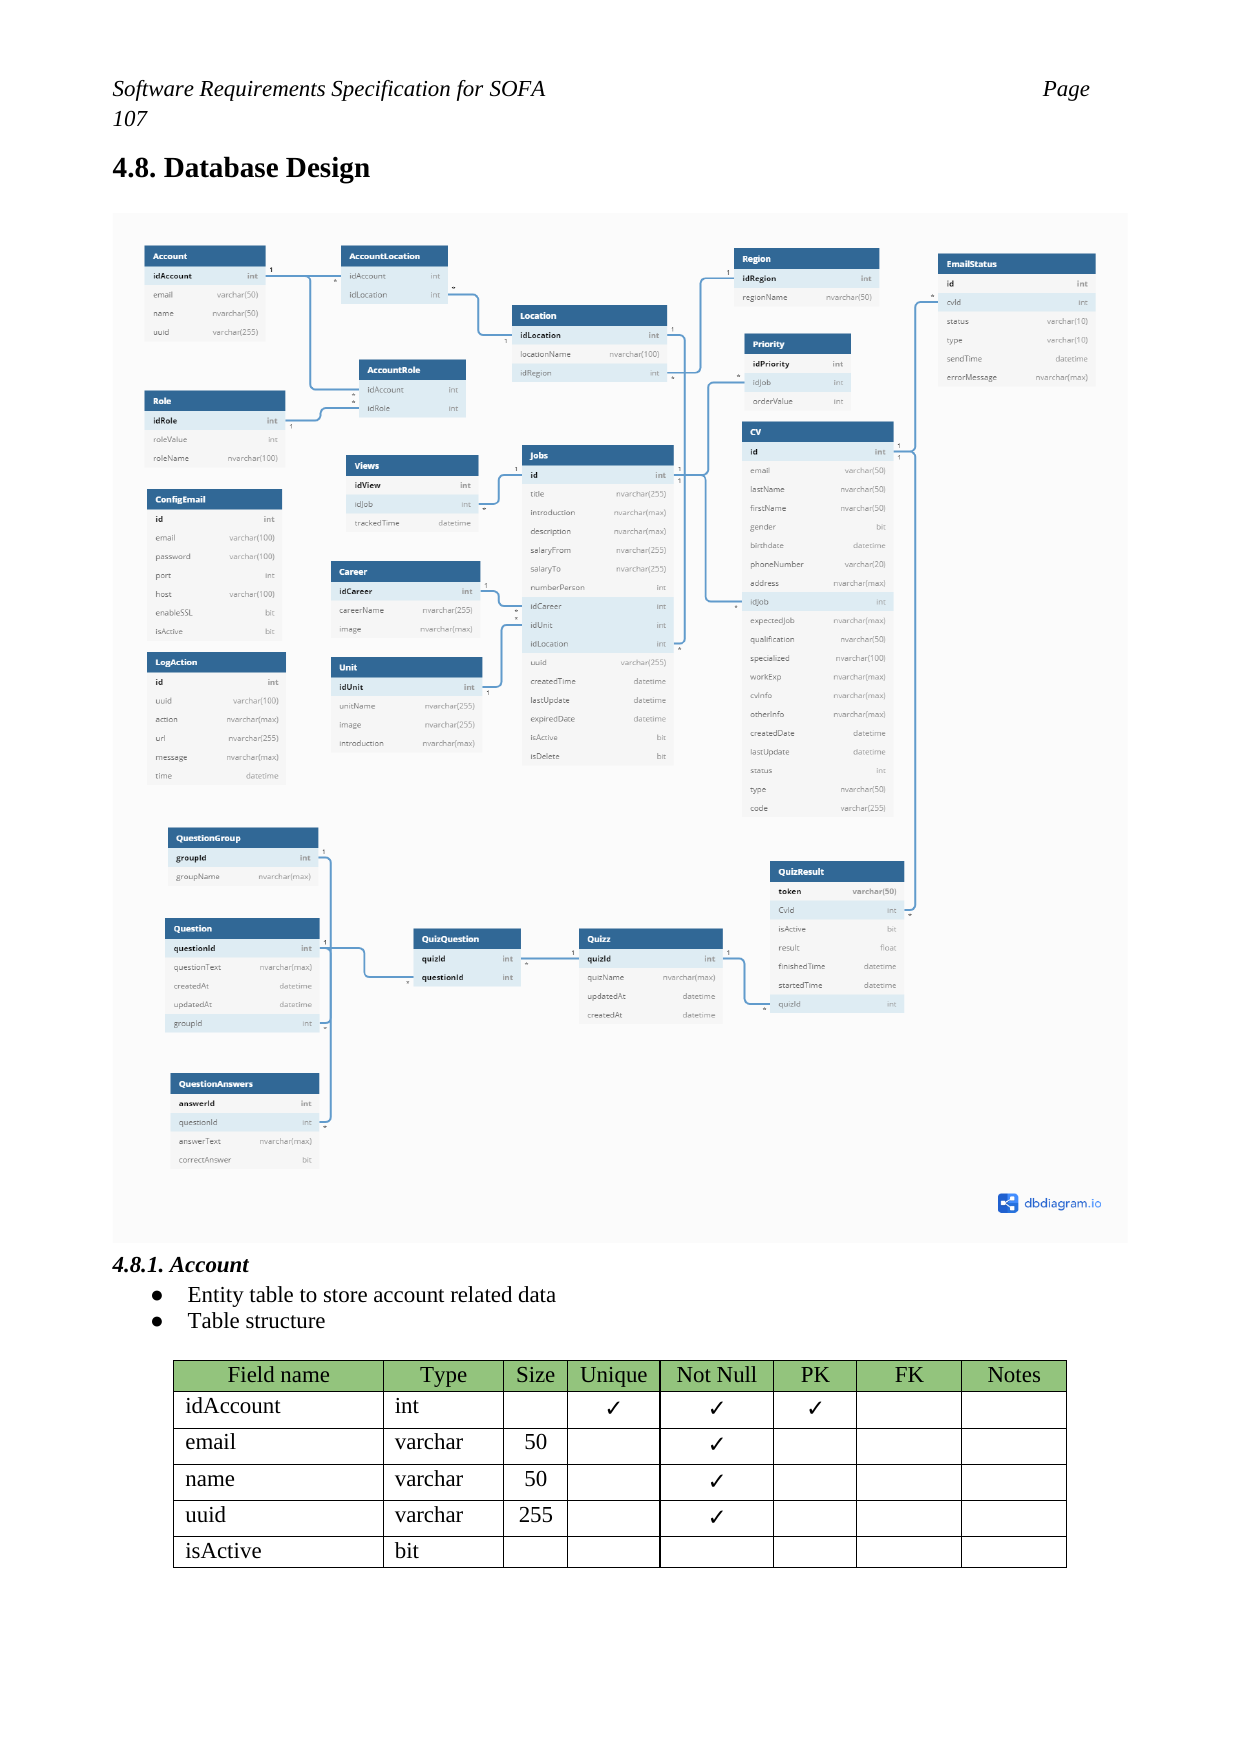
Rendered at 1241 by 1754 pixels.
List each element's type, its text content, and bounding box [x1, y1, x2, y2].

table_header Size [504, 1361, 567, 1391]
table_cell [774, 1537, 856, 1567]
table_cell varchar [384, 1429, 503, 1463]
table_cell email [174, 1429, 383, 1463]
table_cell uuid [174, 1501, 383, 1536]
table_cell [857, 1392, 961, 1427]
table_header Field name [174, 1361, 383, 1391]
table_header Notes [962, 1361, 1066, 1391]
table_header Unique [568, 1361, 659, 1391]
table_cell bit [384, 1537, 503, 1567]
table_cell isActive [174, 1537, 383, 1567]
table_cell [568, 1501, 659, 1536]
table_cell varchar [384, 1465, 503, 1500]
table_cell ✓ [568, 1392, 659, 1427]
table_cell ✓ [661, 1429, 773, 1463]
table_cell varchar [384, 1501, 503, 1536]
table_cell ✓ [661, 1392, 773, 1427]
table_cell [857, 1429, 961, 1463]
table_cell 50 [504, 1465, 567, 1500]
list Entity table to store account related data [150, 1281, 1128, 1307]
table_cell [504, 1392, 567, 1427]
table_cell [962, 1429, 1066, 1463]
table_cell [774, 1429, 856, 1463]
table_cell [774, 1465, 856, 1500]
table_cell [962, 1392, 1066, 1427]
table_header PK [774, 1361, 856, 1391]
table_cell [568, 1465, 659, 1500]
subtitle 4.8. Database Design [112, 150, 1128, 183]
subtitle 4.8.1. Account [112, 1251, 1128, 1277]
table_header Type [384, 1361, 503, 1391]
list Table structure [150, 1307, 1128, 1334]
table_cell [504, 1537, 567, 1567]
table_cell 255 [504, 1501, 567, 1536]
table_cell [857, 1465, 961, 1500]
table_header Not Null [661, 1361, 773, 1391]
table_cell [857, 1537, 961, 1567]
table_cell ✓ [661, 1465, 773, 1500]
table_cell int [384, 1392, 503, 1427]
table_cell [568, 1429, 659, 1463]
table_cell ✓ [661, 1501, 773, 1536]
table_cell [661, 1537, 773, 1567]
table_cell 50 [504, 1429, 567, 1463]
picture [112, 213, 1128, 1243]
table_cell [568, 1537, 659, 1567]
table_cell [962, 1537, 1066, 1567]
table_cell [962, 1465, 1066, 1500]
table_cell idAccount [174, 1392, 383, 1427]
table_cell [857, 1501, 961, 1536]
table_cell name [174, 1465, 383, 1500]
table_header FK [857, 1361, 961, 1391]
table_cell [774, 1501, 856, 1536]
table_cell [962, 1501, 1066, 1536]
table_cell ✓ [774, 1392, 856, 1427]
